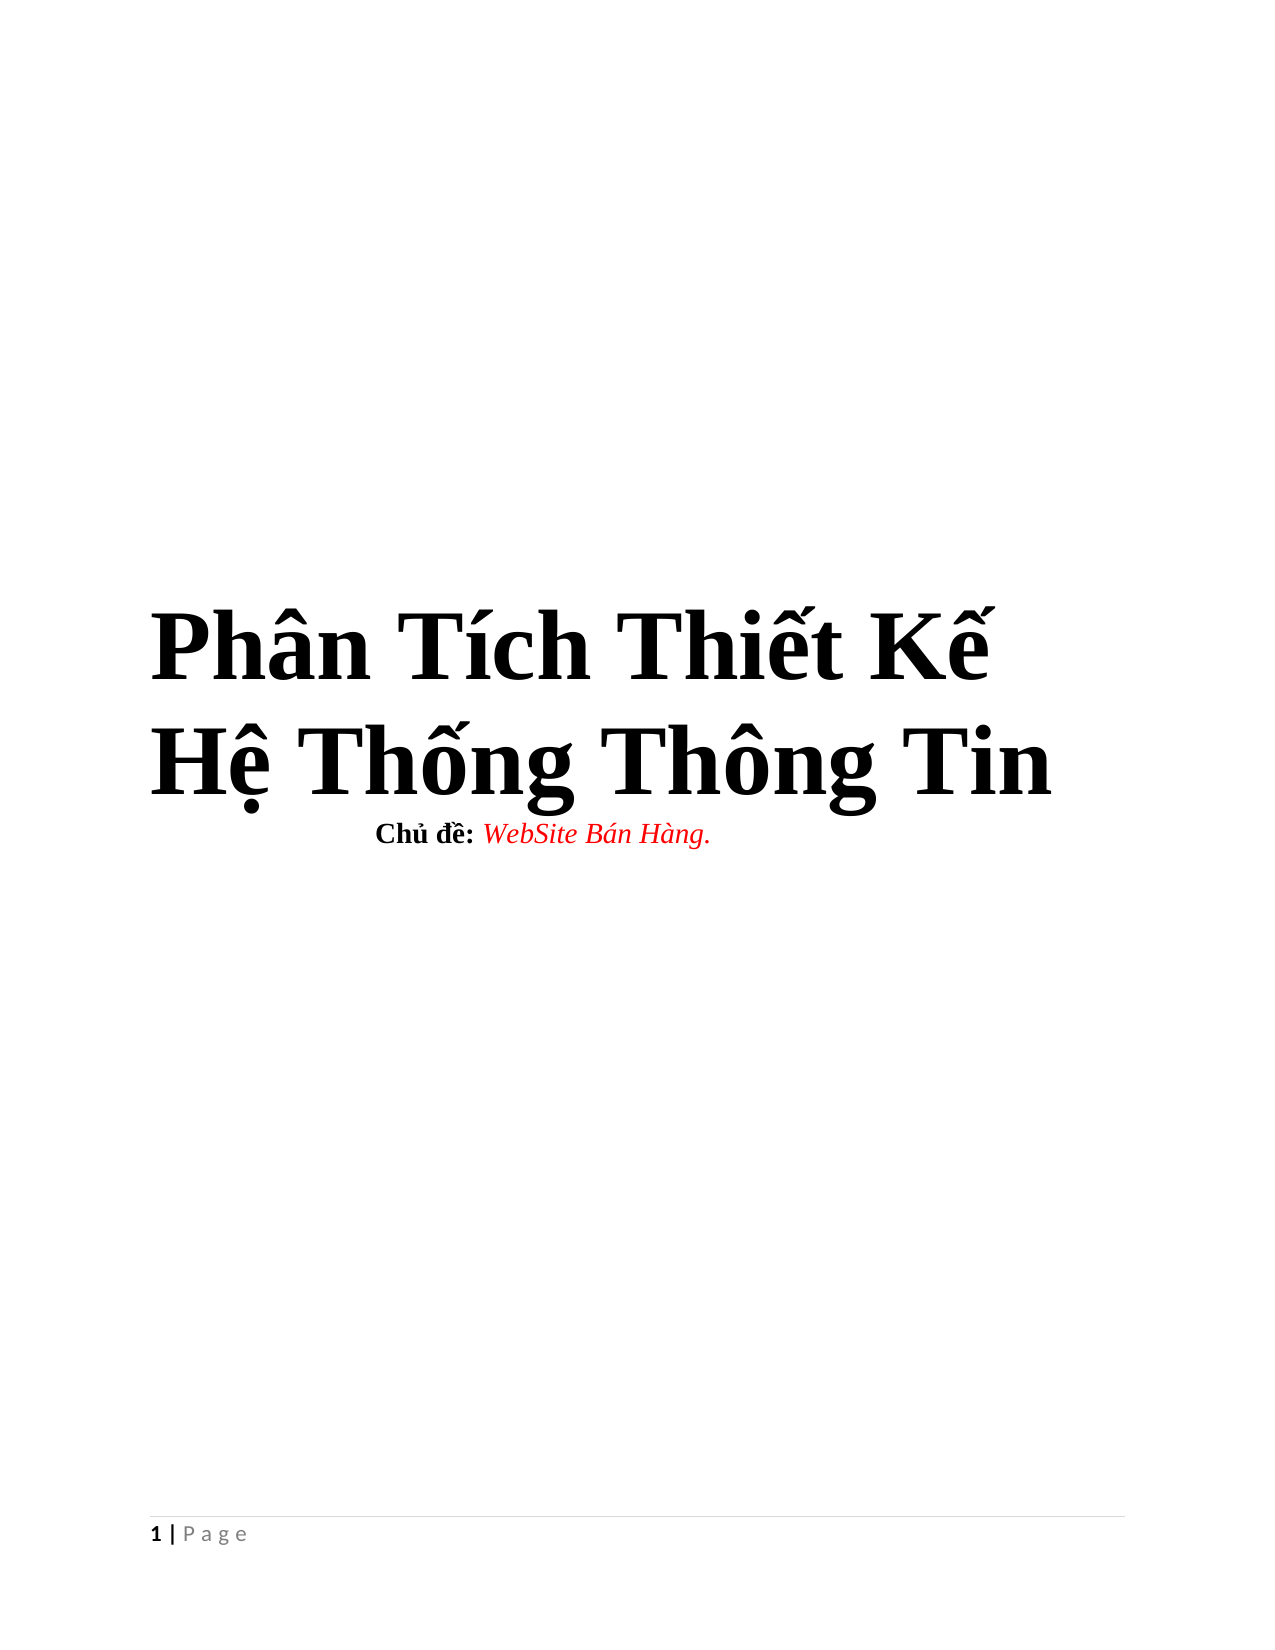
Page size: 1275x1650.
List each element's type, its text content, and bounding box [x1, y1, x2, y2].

text Hệ Thống Thông Tin [150, 701, 1125, 816]
text Chủ đề: WebSite Bán Hàng. [150, 816, 1125, 849]
text Phân Tích Thiết Kế [150, 586, 1125, 701]
